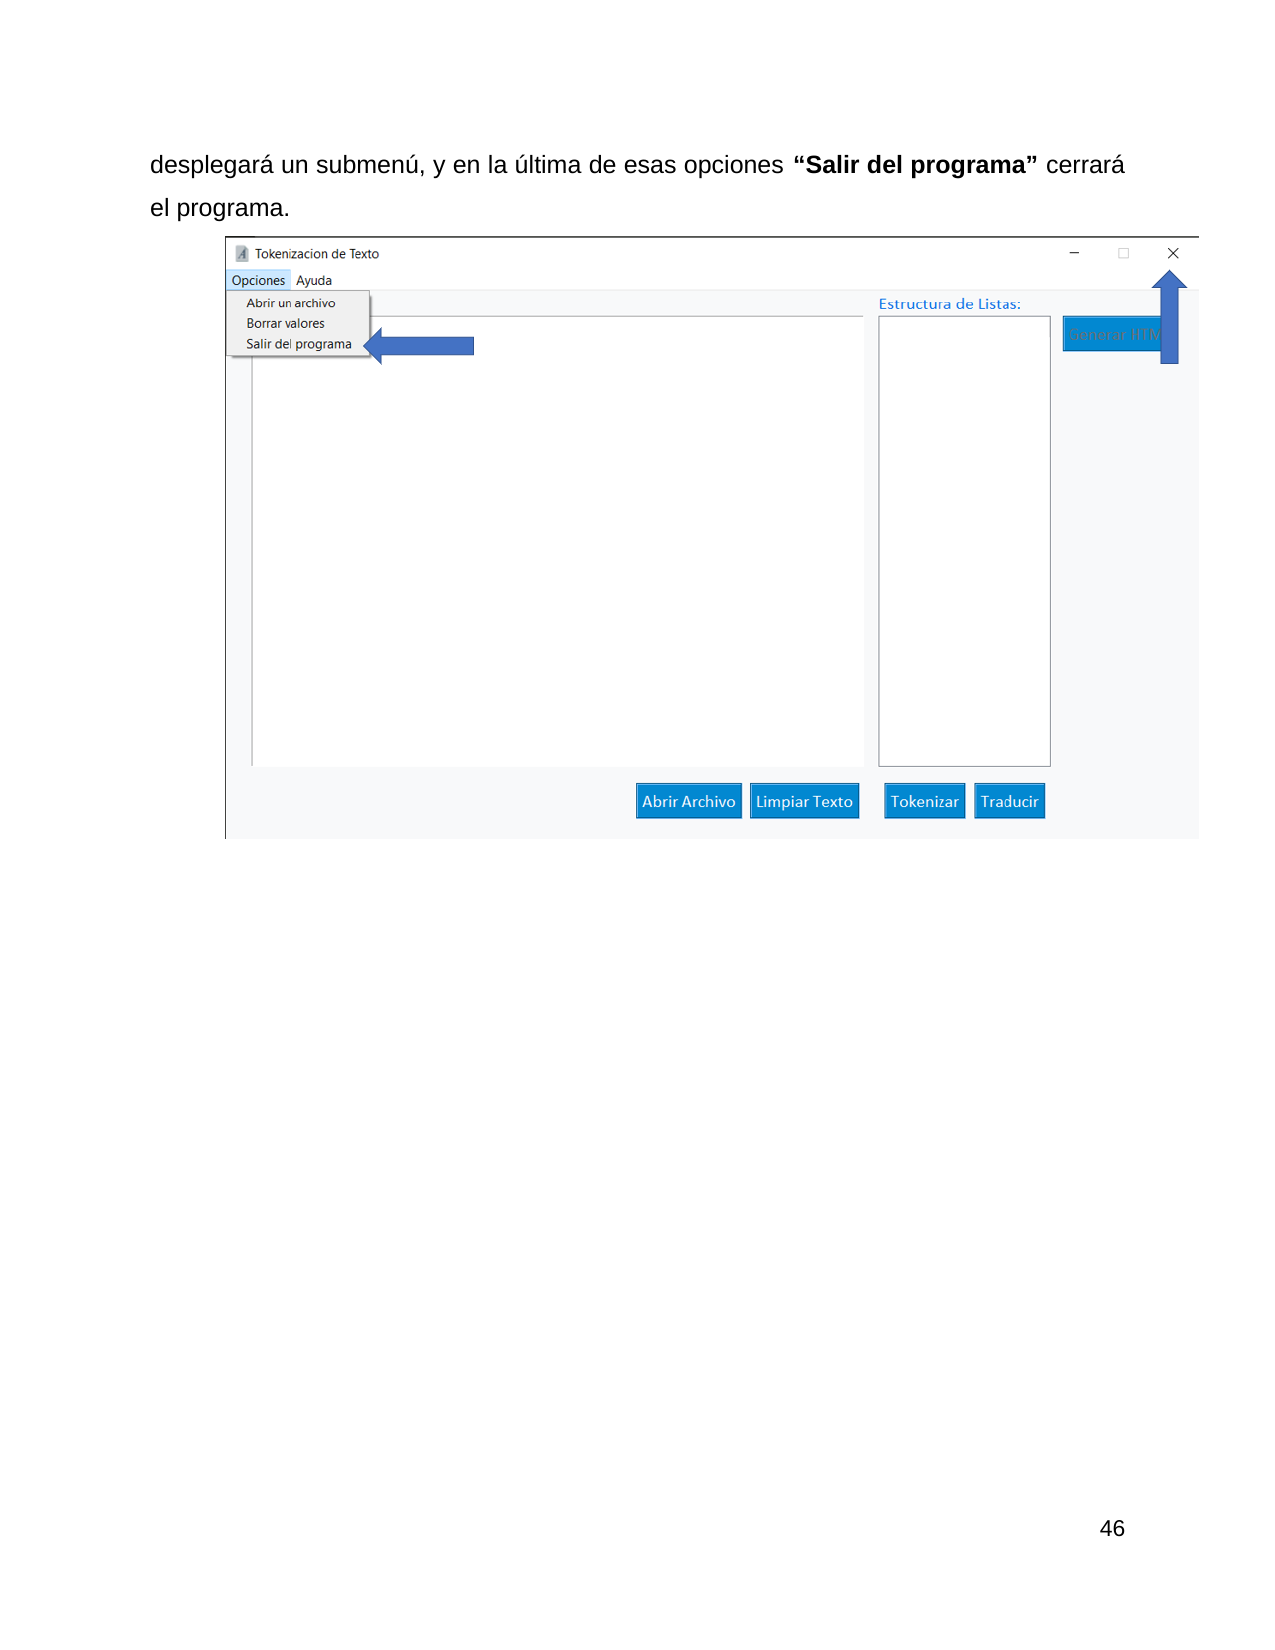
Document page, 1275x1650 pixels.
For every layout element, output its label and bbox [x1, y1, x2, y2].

picture [225, 236, 1200, 839]
text [150, 150, 1125, 222]
